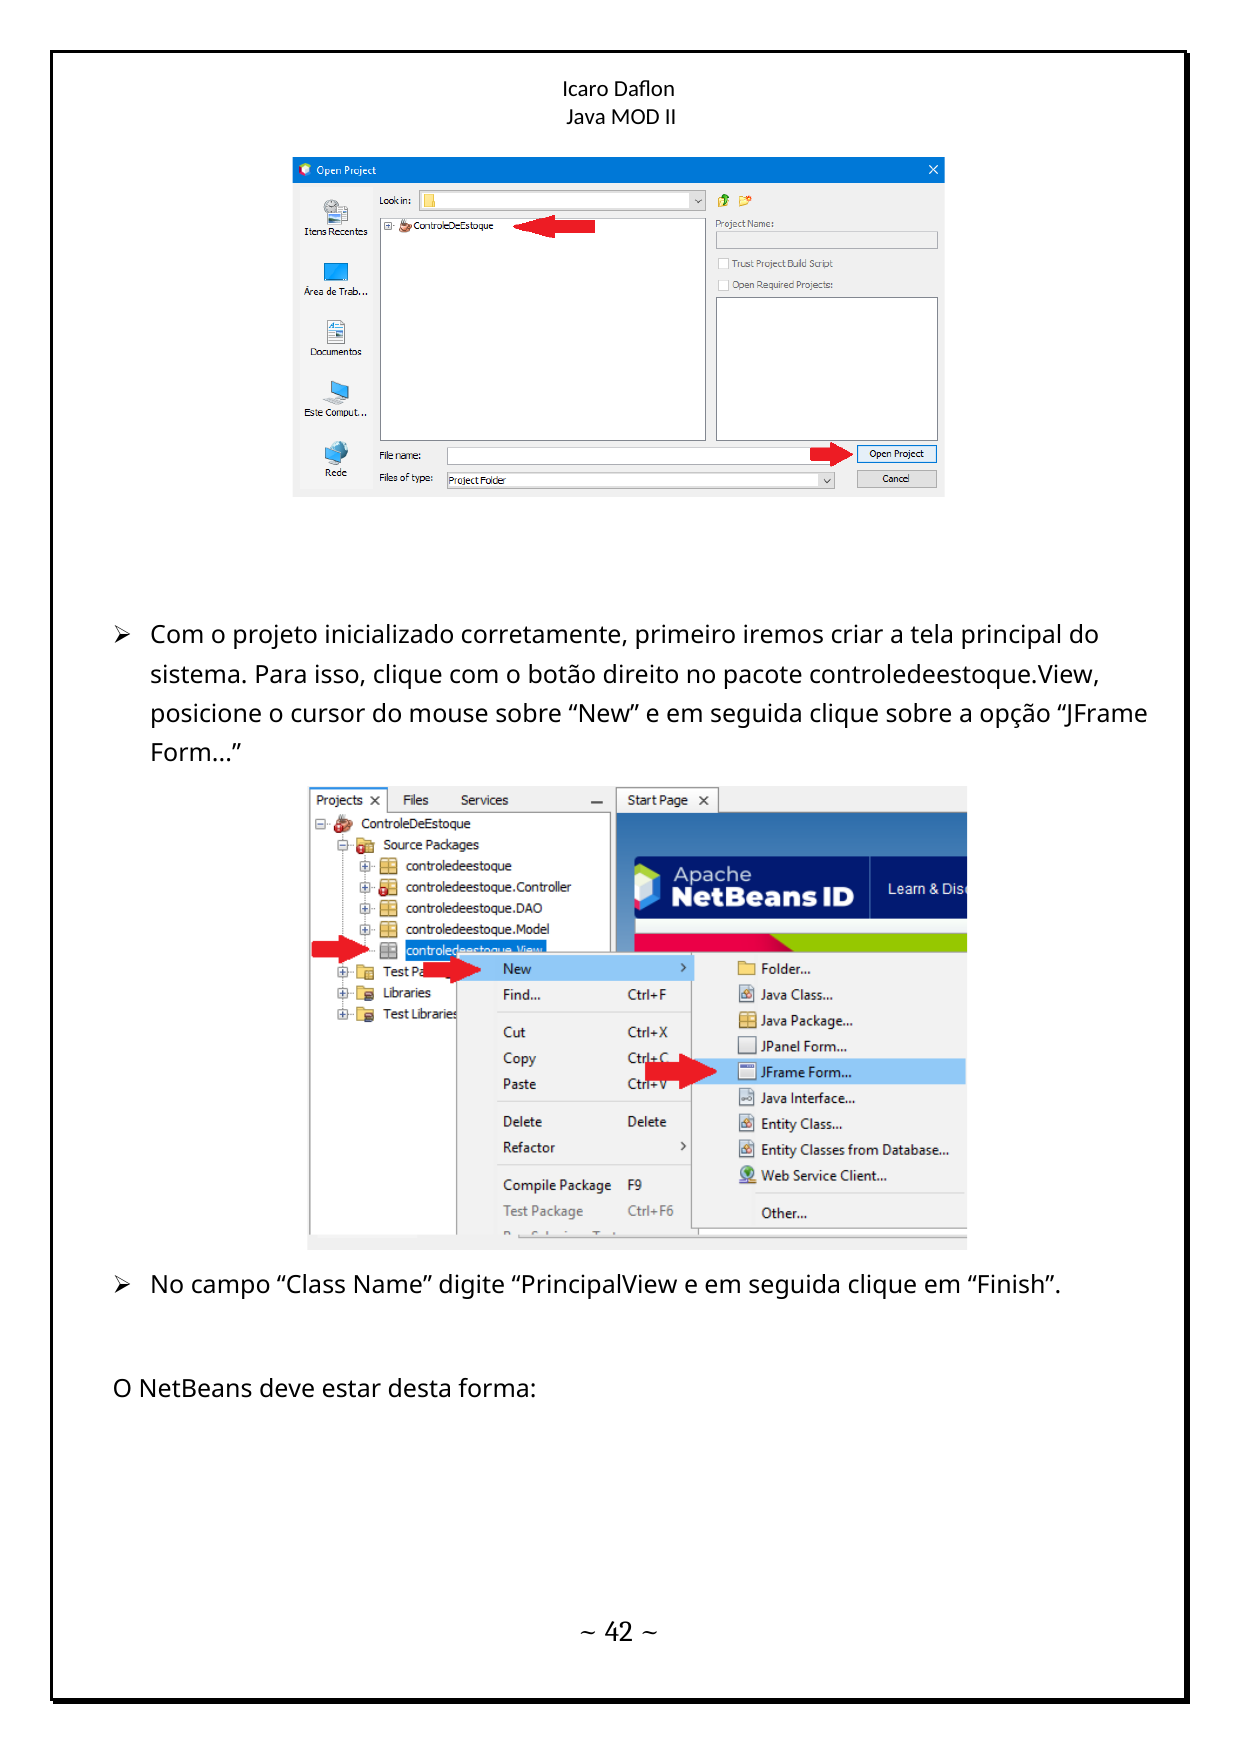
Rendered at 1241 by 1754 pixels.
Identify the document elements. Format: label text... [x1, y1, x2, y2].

picture [307, 786, 968, 1250]
text No campo “Class Name” digite “PrincipalView e em seguida clique em “Finish”. [112, 1267, 1162, 1301]
text Com o projeto inicializado corretamente, primeiro iremos criar a tela principal do sistema. Para isso, clique com o botão direito no pacote controledeestoque.View, posicione o cursor do mouse sobre “New” e em seguida clique sobre a opção “JFrame Form...” [112, 617, 1162, 769]
list O NetBeans deve estar desta forma: [112, 1370, 1162, 1404]
picture [292, 157, 945, 497]
